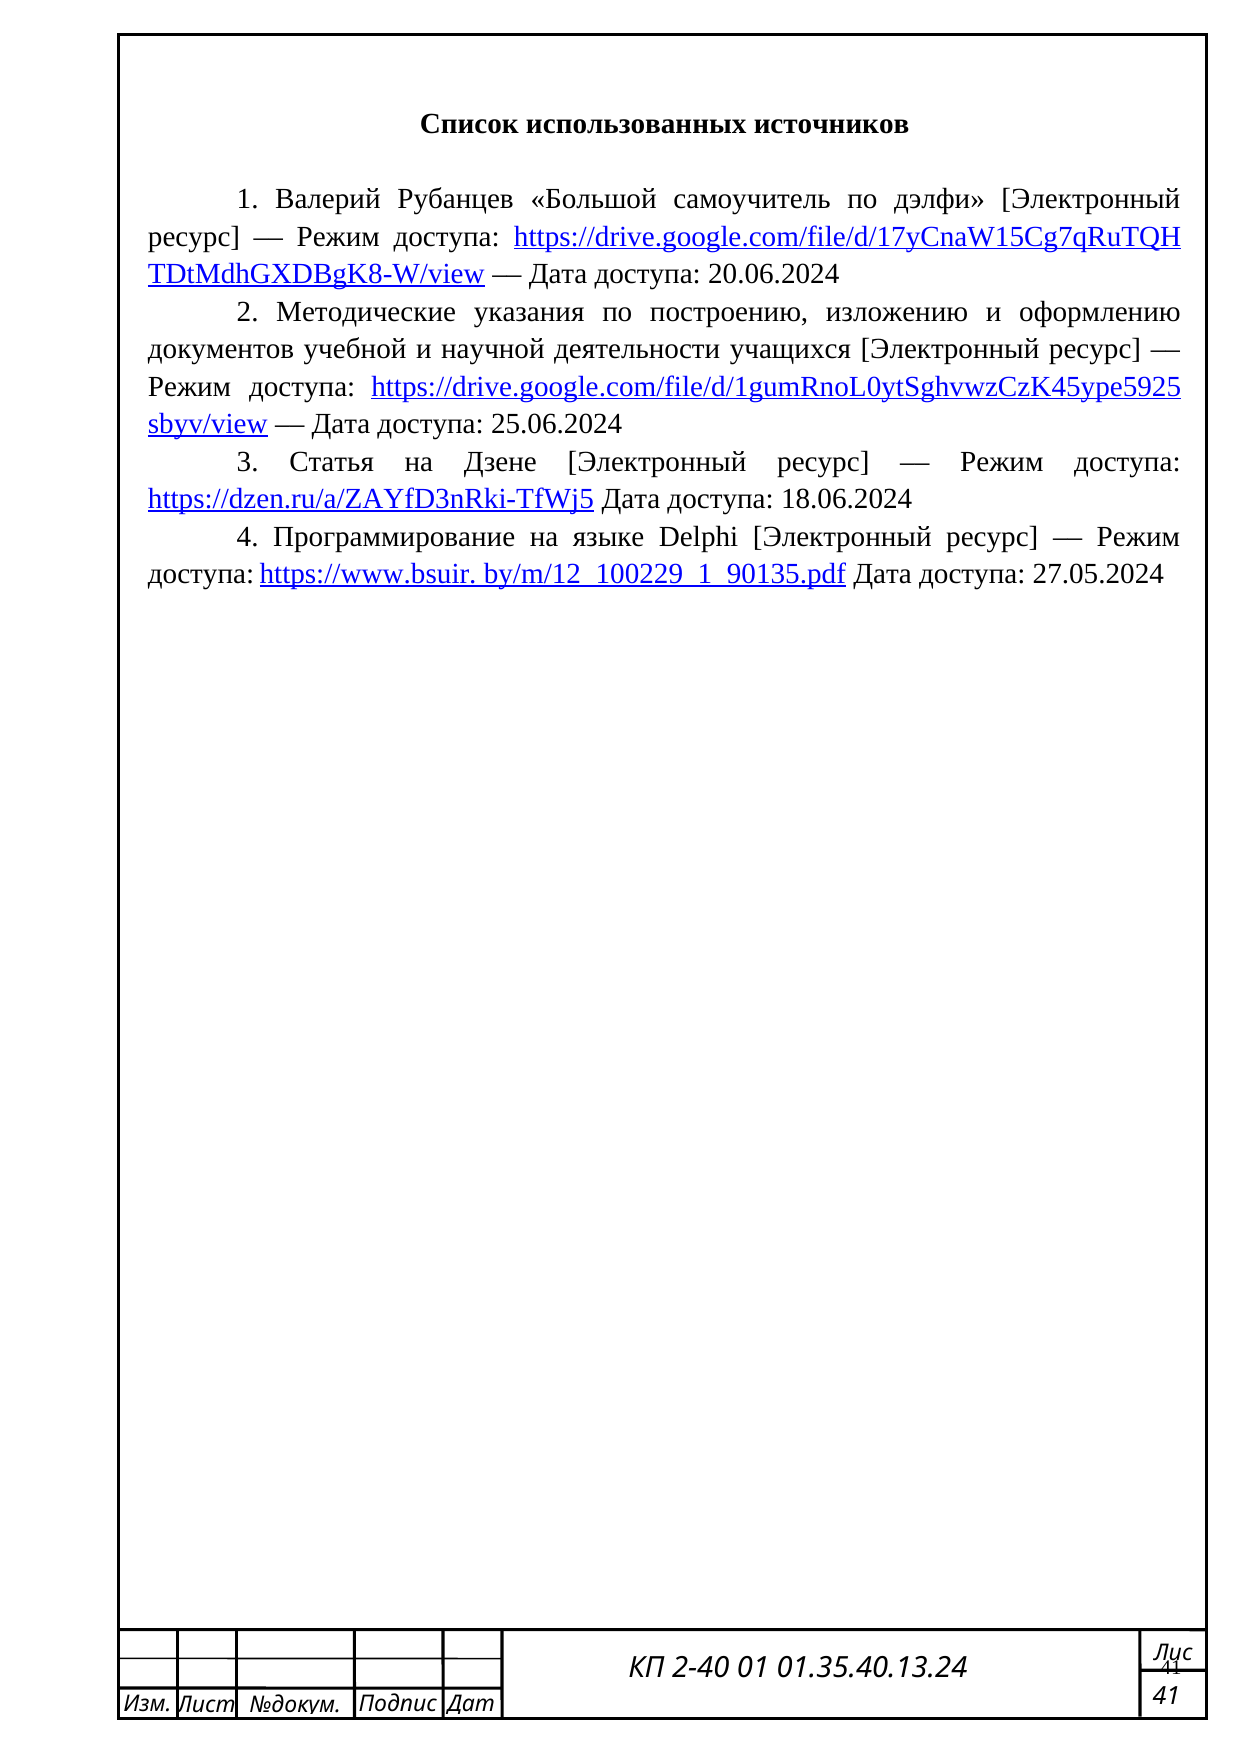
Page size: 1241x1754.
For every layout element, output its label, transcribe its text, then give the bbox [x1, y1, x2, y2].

text 1. Валерий Рубанцев «Большой самоучитель по дэлфи» [Электронный ресурс] –– Режим доступа: https://drive.google.com/file/d/17yCnaW15Cg7qRuTQH TDtMdhGXDBgK8-W/view –– Дата доступа: 20.06.2024 [148, 178, 1181, 291]
text 2. Методические указания по построению, изложению и оформлению документов учебной и научной деятельности учащихся [Электронный ресурс] –– Режим доступа: https://drive.google.com/file/d/1gumRnoL0ytSghvwzCzK45ype5925 sbyv/view –– Дата доступа: 25.06.2024 [148, 291, 1181, 441]
text 3. Статья на Дзене [Электронный ресурс] –– Режим доступа: https://dzen.ru/a/ZAYfD3nRki-TfWj5 Дата доступа: 18.06.2024 [148, 441, 1181, 516]
text 4. Программирование на языке Delphi [Электронный ресурс] –– Режим доступа: https://www.bsuir. by/m/12_100229_1_90135.pdf Дата доступа: 27.05.2024 [148, 516, 1181, 591]
text Список использованных источников [148, 103, 1181, 141]
